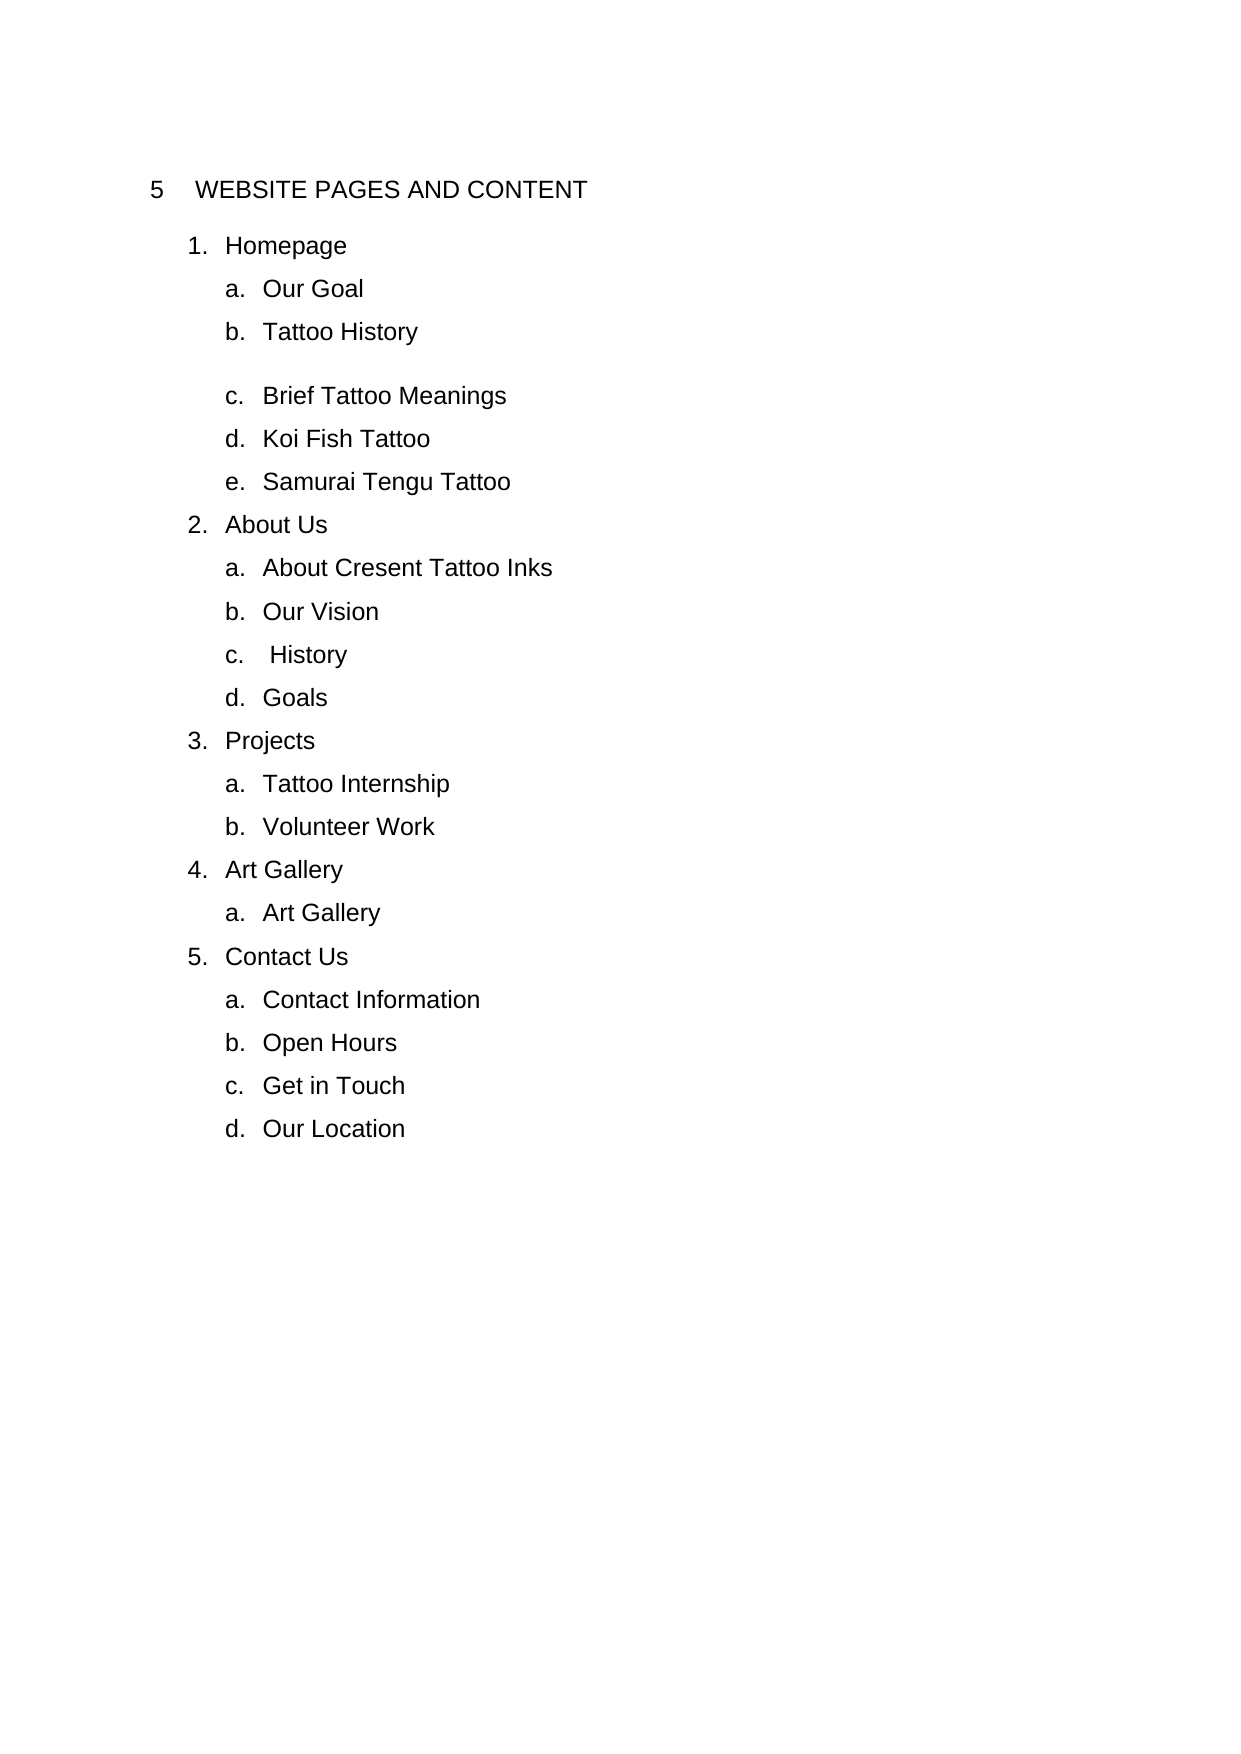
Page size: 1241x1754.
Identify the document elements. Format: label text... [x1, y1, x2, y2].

list About Cresent Tattoo Inks [225, 553, 1090, 582]
list Contact Information [225, 984, 1090, 1013]
list Our Vision [225, 596, 1090, 625]
list Art Gallery [187, 855, 1090, 884]
list Volunteer Work [225, 812, 1090, 841]
list Our Location [225, 1114, 1090, 1143]
list Samurai Tengu Tattoo [225, 467, 1090, 496]
list Projects [187, 726, 1090, 754]
list Our Goal [225, 274, 1090, 302]
list Brief Tattoo Meanings [225, 381, 1090, 409]
list Homepage [187, 231, 1090, 259]
list Open Hours [225, 1028, 1090, 1056]
list Contact Us [187, 941, 1090, 970]
list Koi Fish Tattoo [225, 424, 1090, 453]
list Get in Touch [225, 1071, 1090, 1099]
list About Us [187, 510, 1090, 539]
subtitle Website pages and Content [150, 175, 1090, 204]
list Art Gallery [225, 898, 1090, 927]
list Goals [225, 683, 1090, 711]
list History [225, 639, 1090, 668]
list Tattoo History [225, 317, 1090, 346]
list Tattoo Internship [225, 769, 1090, 798]
